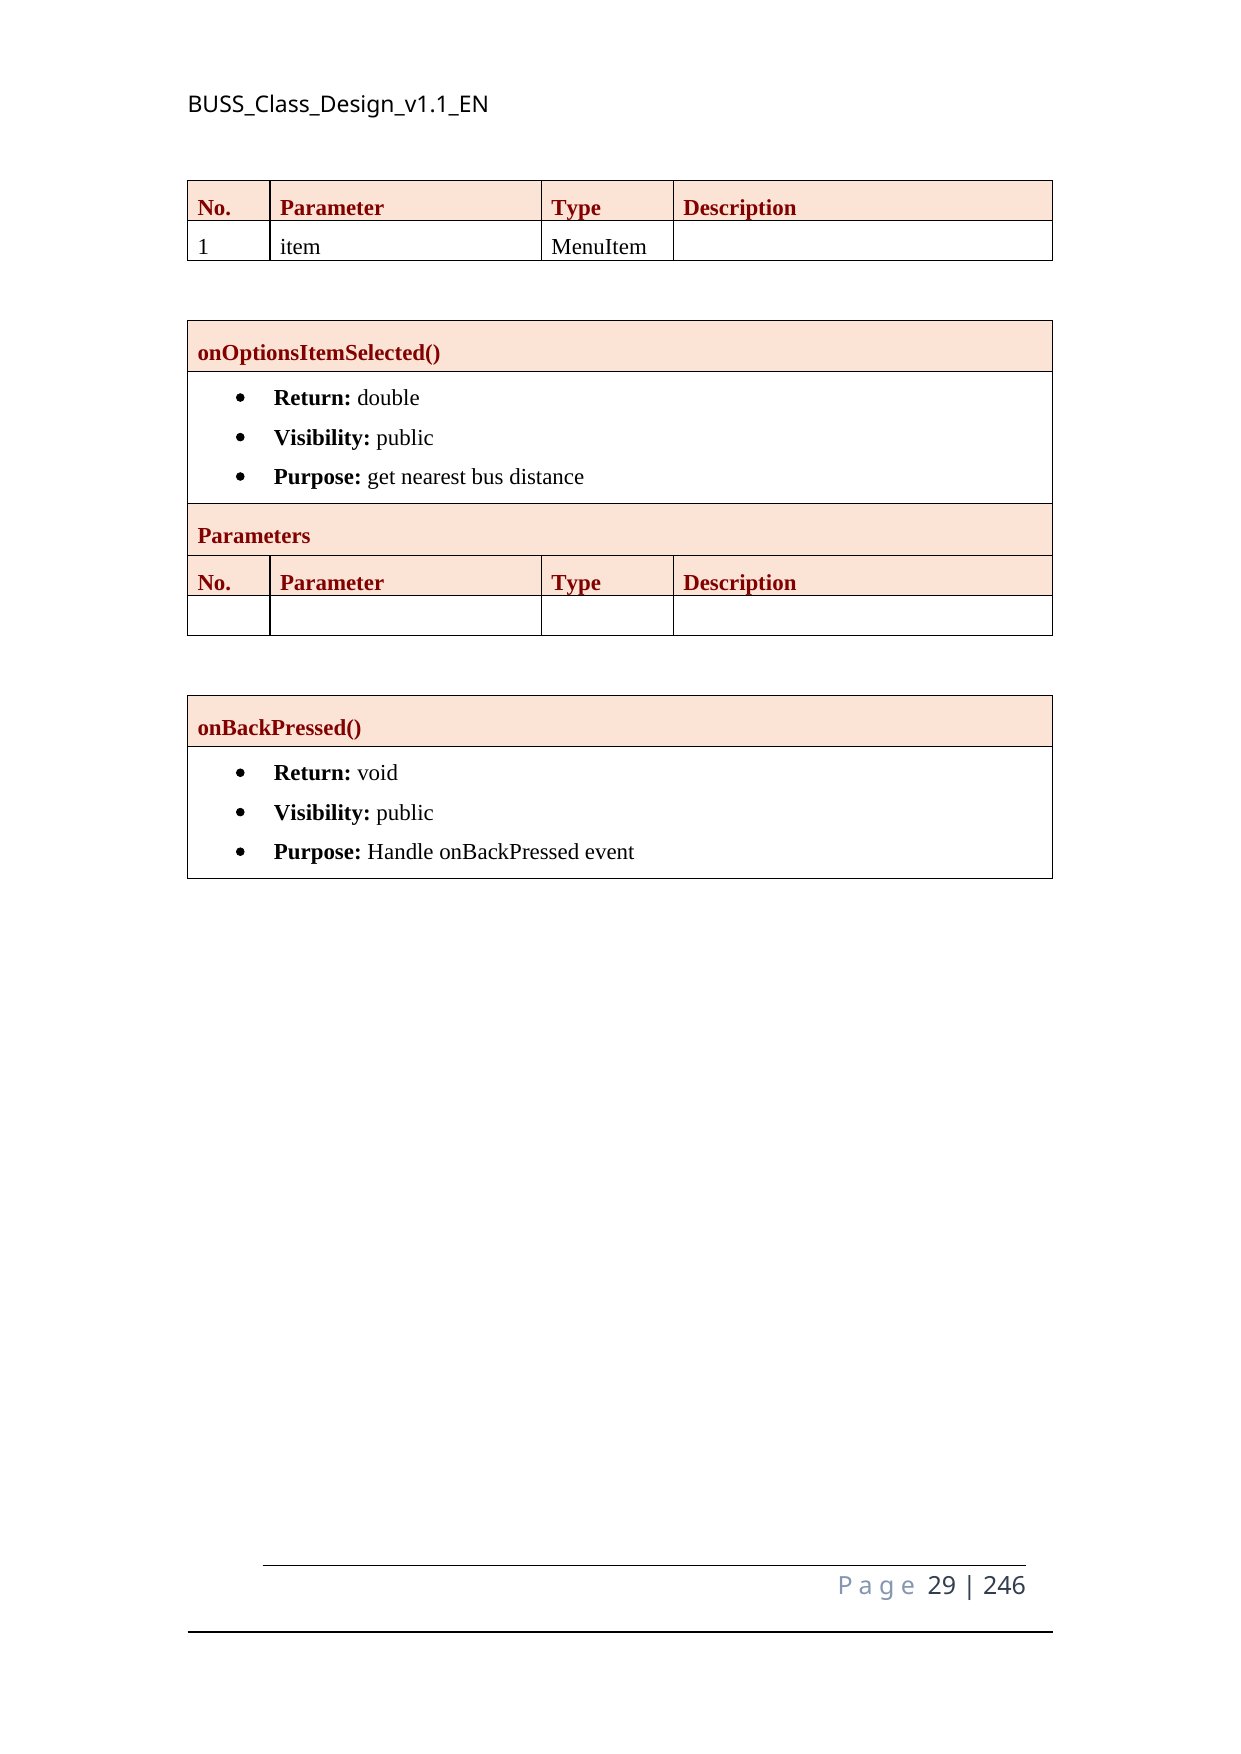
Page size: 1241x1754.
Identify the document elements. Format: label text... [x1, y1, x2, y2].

table_cell Description [674, 181, 1052, 220]
table_cell MenuItem [542, 221, 673, 260]
table_cell [674, 596, 1052, 635]
table_cell Return: double Visibility: public Purpose: get nearest bus distance [188, 372, 1052, 503]
table_cell Parameters [188, 504, 1052, 555]
table_cell No. [188, 181, 269, 220]
table_cell Type [542, 556, 673, 595]
table_cell Return: void Visibility: public Purpose: Handle onBackPressed event [188, 747, 1052, 878]
table_header onOptionsItemSelected() [188, 321, 1052, 371]
table_cell [271, 596, 541, 635]
table_cell Parameter [271, 556, 541, 595]
table_cell No. [188, 556, 269, 595]
table_cell Description [674, 556, 1052, 595]
table_cell 1 [188, 221, 269, 260]
table_cell item [271, 221, 541, 260]
table_cell [188, 596, 269, 635]
table_header onBackPressed() [188, 696, 1052, 746]
table_cell [674, 221, 1052, 260]
table_cell [542, 596, 673, 635]
table_cell Type [542, 181, 673, 220]
table_cell Parameter [271, 181, 541, 220]
